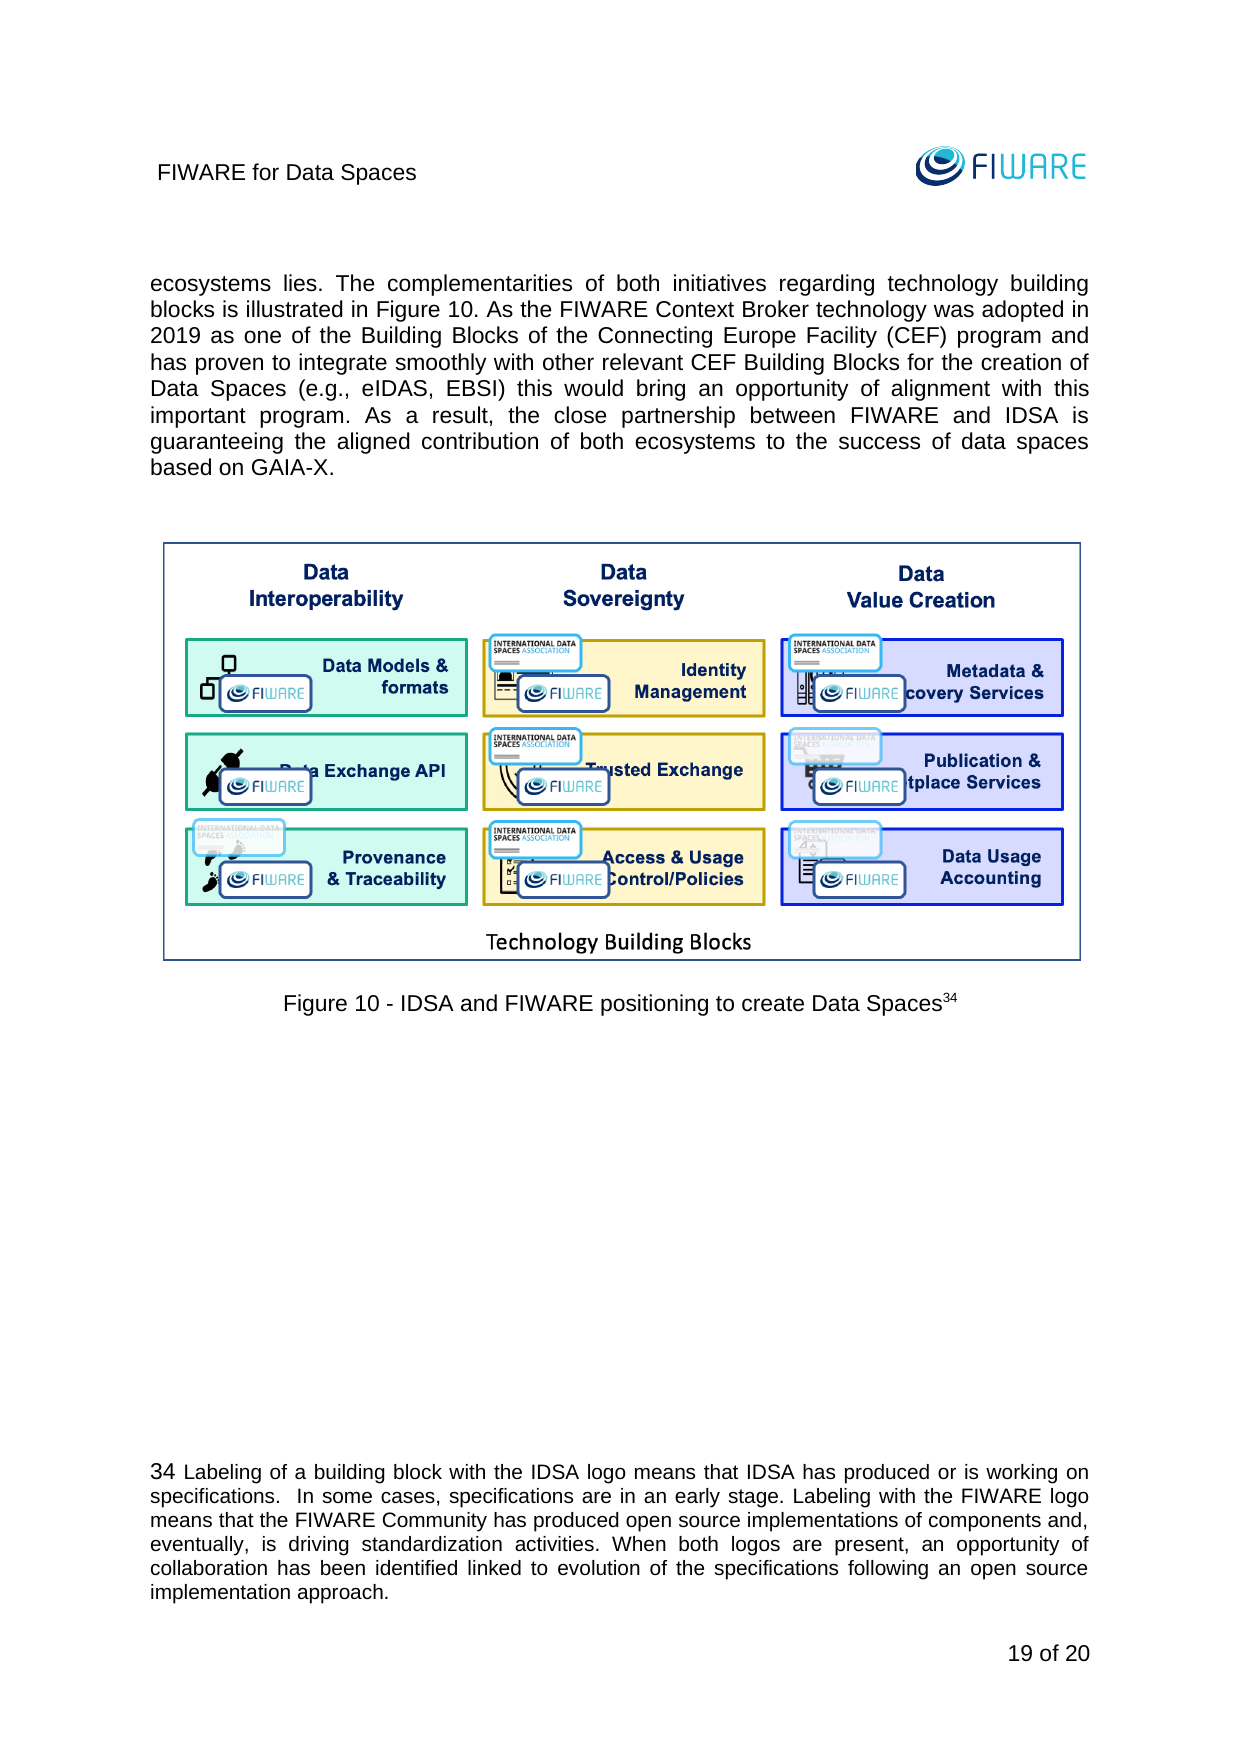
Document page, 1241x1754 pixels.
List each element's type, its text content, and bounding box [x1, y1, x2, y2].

picture [150, 532, 1091, 978]
text Figure 10 - IDSA and FIWARE positioning to create Data Spaces [150, 990, 1090, 1017]
picture [916, 146, 1086, 186]
